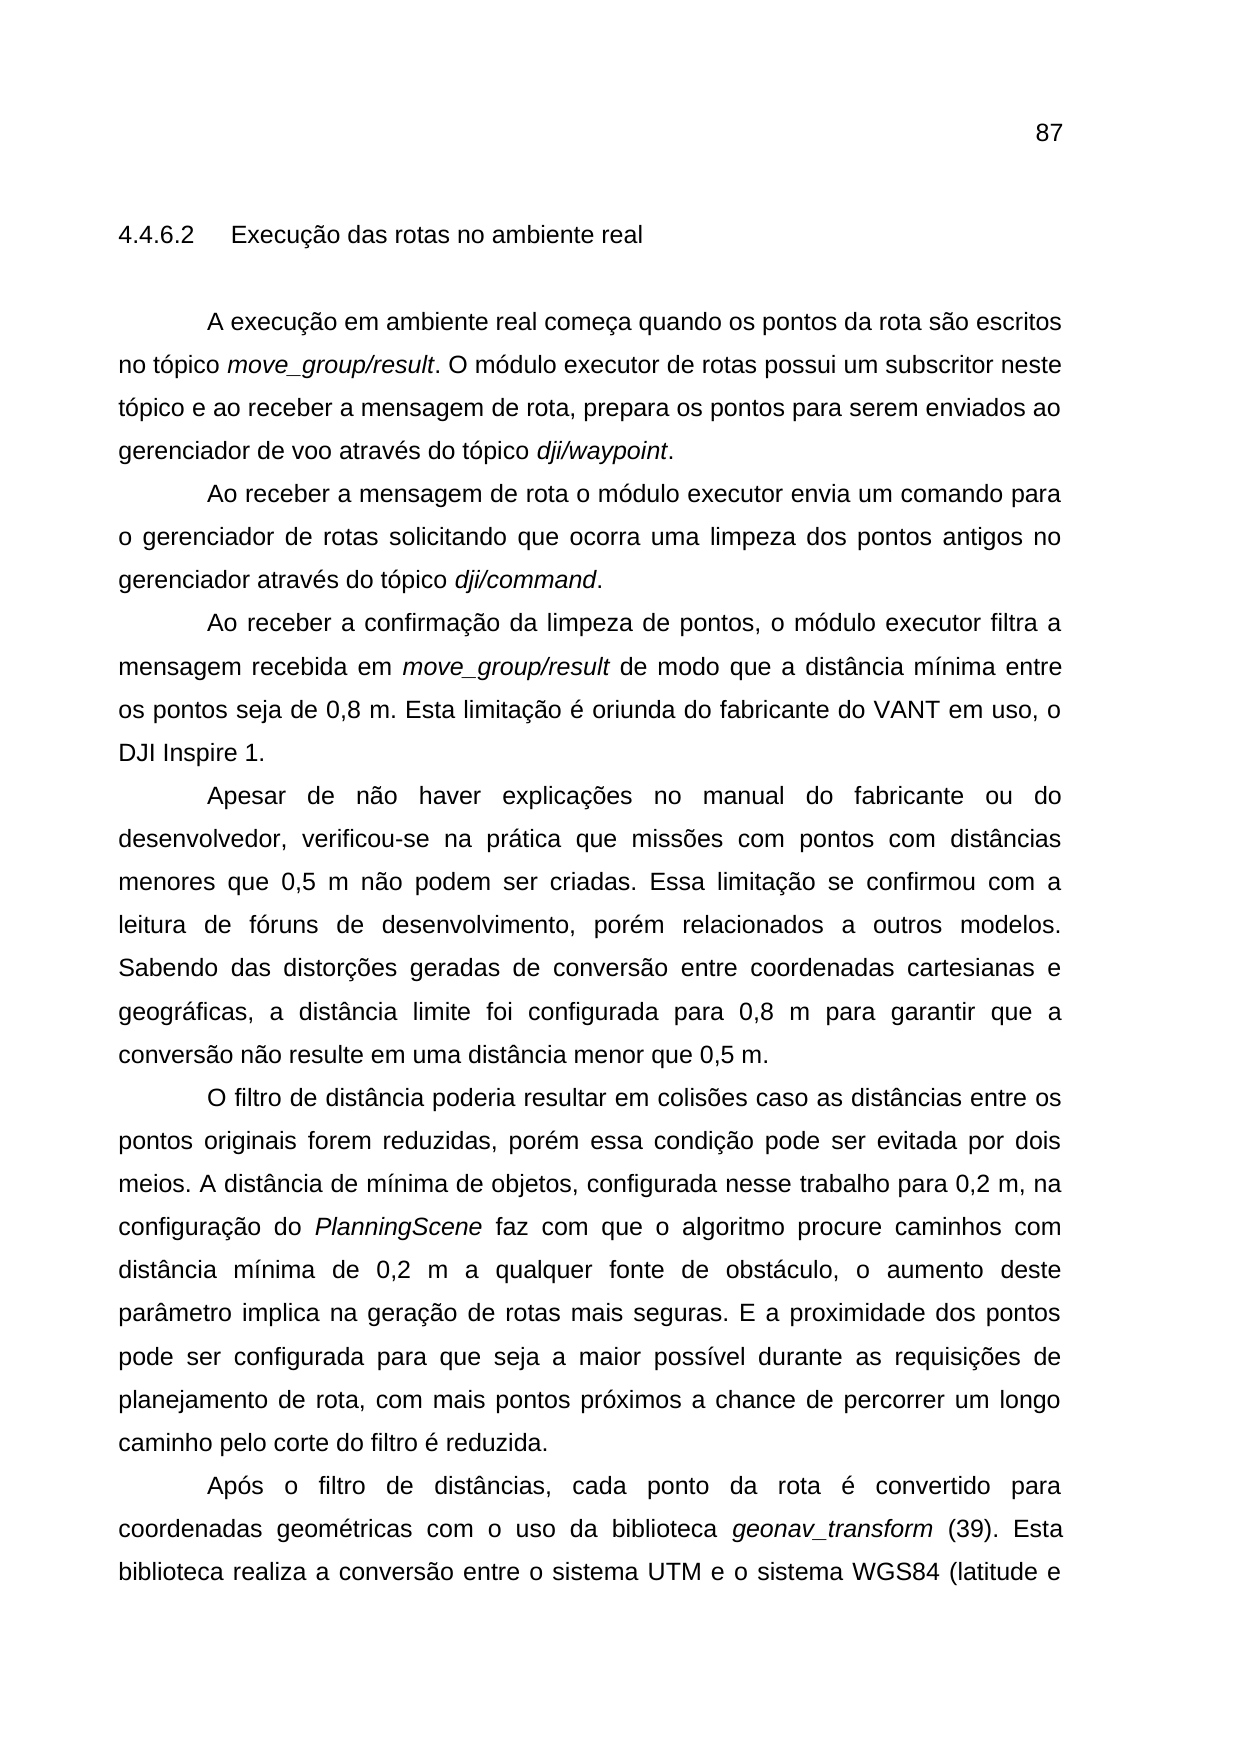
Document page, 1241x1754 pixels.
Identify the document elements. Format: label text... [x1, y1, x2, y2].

text O filtro de distância poderia resultar em colisões caso as distâncias entre os pontos originais forem reduzidas, porém essa condição pode ser evitada por dois meios. A distância de mínima de objetos, configurada nesse trabalho para 0,2 m, na configuração do PlanningScene faz com que o algoritmo procure caminhos com distância mínima de 0,2 m a qualquer fonte de obstáculo, o aumento deste parâmetro implica na geração de rotas mais seguras. E a proximidade dos pontos pode ser configurada para que seja a maior possível durante as requisições de planejamento de rota, com mais pontos próximos a chance de percorrer um longo caminho pelo corte do filtro é reduzida. [118, 1083, 1063, 1457]
text Apesar de não haver explicações no manual do fabricante ou do desenvolvedor, verificou-se na prática que missões com pontos com distâncias menores que 0,5 m não podem ser criadas. Essa limitação se confirmou com a leitura de fóruns de desenvolvimento, porém relacionados a outros modelos. Sabendo das distorções geradas de conversão entre coordenadas cartesianas e geográficas, a distância limite foi configurada para 0,8 m para garantir que a conversão não resulte em uma distância menor que 0,5 m. [118, 781, 1063, 1068]
text A execução em ambiente real começa quando os pontos da rota são escritos no tópico move_group/result. O módulo executor de rotas possui um subscritor neste tópico e ao receber a mensagem de rota, prepara os pontos para serem enviados ao gerenciador de voo através do tópico dji/waypoint. [118, 307, 1063, 465]
text Ao receber a mensagem de rota o módulo executor envia um comando para o gerenciador de rotas solicitando que ocorra uma limpeza dos pontos antigos no gerenciador através do tópico dji/command. [118, 479, 1063, 594]
subtitle Execução das rotas no ambiente real [118, 220, 1063, 249]
text Ao receber a confirmação da limpeza de pontos, o módulo executor filtra a mensagem recebida em move_group/result de modo que a distância mínima entre os pontos seja de 0,8 m. Esta limitação é oriunda do fabricante do VANT em uso, o DJI Inspire 1. [118, 608, 1063, 767]
